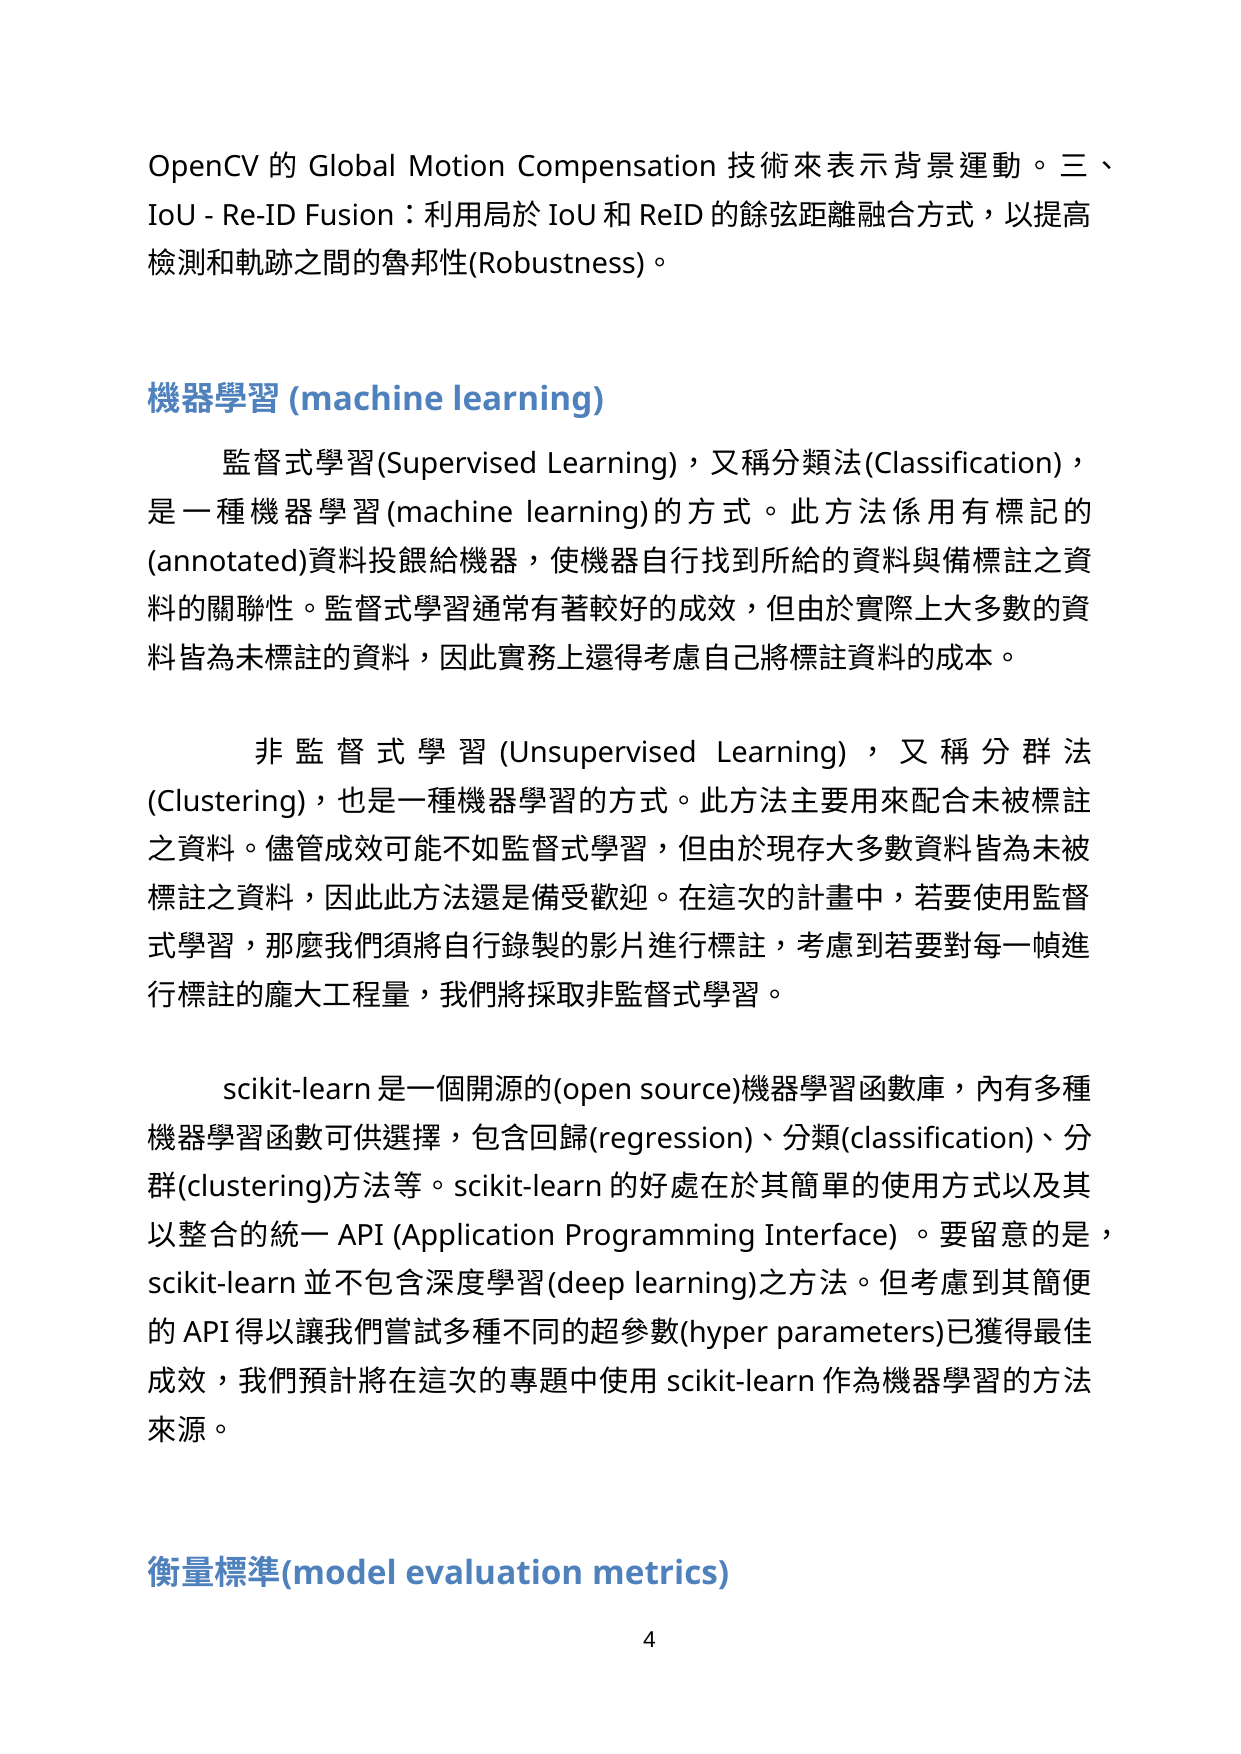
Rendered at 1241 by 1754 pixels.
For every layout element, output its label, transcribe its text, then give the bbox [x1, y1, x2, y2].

text scikit-learn是一個開源的(open source)機器學習函數庫，內有多種機器學習函數可供選擇，包含回歸(regression)、分類(classification)、分群(clustering)方法等。scikit-learn的好處在於其簡單的使用方式以及其以整合的統一API (Application Programming Interface) 。要留意的是，scikit-learn並不包含深度學習(deep learning)之方法。但考慮到其簡便的API得以讓我們嘗試多種不同的超參數(hyper parameters)已獲得最佳成效，我們預計將在這次的專題中使用scikit-learn作為機器學習的方法來源。 [148, 1066, 1092, 1448]
text 衡量標準(model evaluation metrics) [148, 1546, 1092, 1594]
text 監督式學習(Supervised Learning)，又稱分類法(Classification)，是一種機器學習(machine learning)的方式。此方法係用有標記的(annotated)資料投餵給機器，使機器自行找到所給的資料與備標註之資料的關聯性。監督式學習通常有著較好的成效，但由於實際上大多數的資料皆為未標註的資料，因此實務上還得考慮自己將標註資料的成本。 [148, 440, 1092, 677]
subtitle 機器學習 (machine learning) [148, 372, 1092, 420]
text 非監督式學習(Unsupervised Learning)，又稱分群法(Clustering)，也是一種機器學習的方式。此方法主要用來配合未被標註之資料。儘管成效可能不如監督式學習，但由於現存大多數資料皆為未被標註之資料，因此此方法還是備受歡迎。在這次的計畫中，若要使用監督式學習，那麼我們須將自行錄製的影片進行標註，考慮到若要對每一幀進行標註的龐大工程量，我們將採取非監督式學習。 [148, 728, 1092, 1014]
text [148, 142, 1092, 282]
